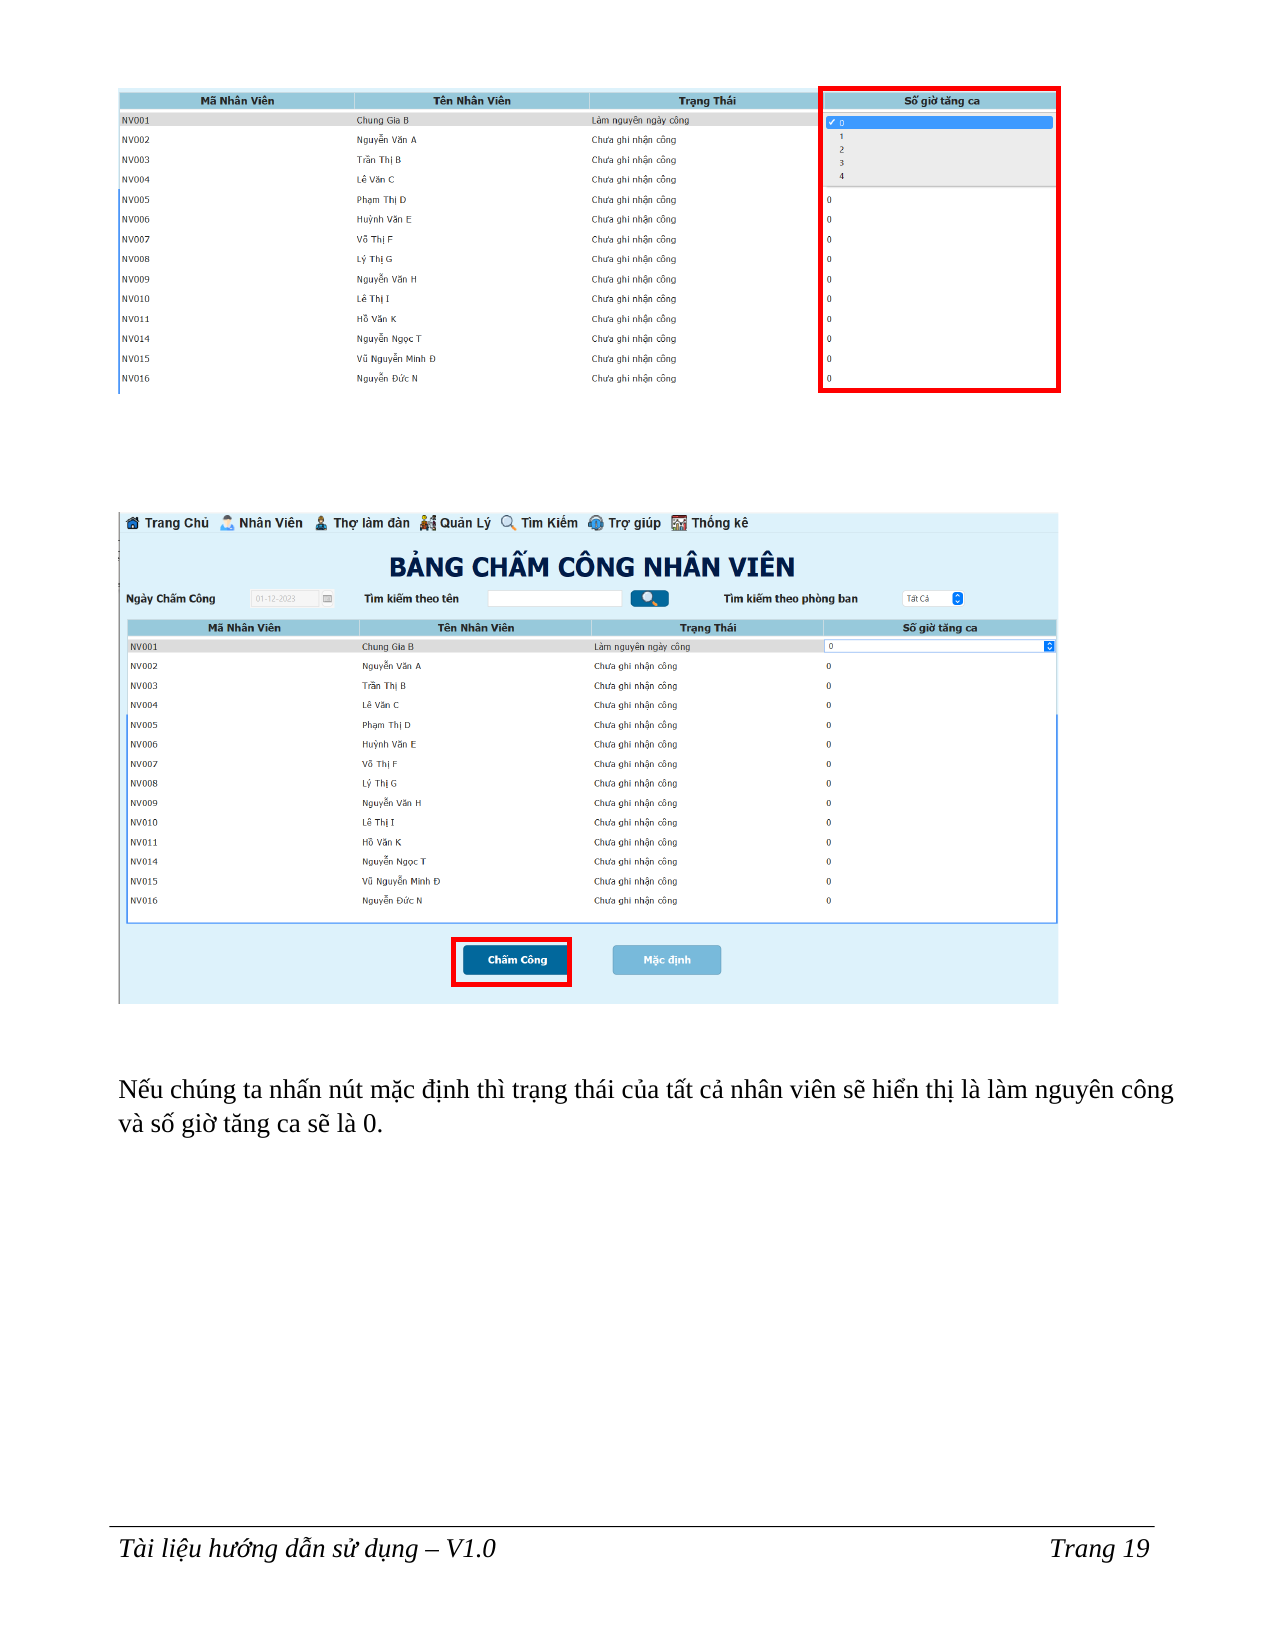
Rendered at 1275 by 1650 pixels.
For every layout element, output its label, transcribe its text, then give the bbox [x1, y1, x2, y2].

picture [118, 88, 1059, 394]
text Nếu chúng ta nhấn nút mặc định thì trạng thái của tất cả nhân viên sẽ hiển thị là làm nguyên công và số giờ tăng ca sẽ là 0. [118, 1073, 1186, 1138]
picture [823, 91, 1056, 388]
picture [118, 512, 1059, 1004]
